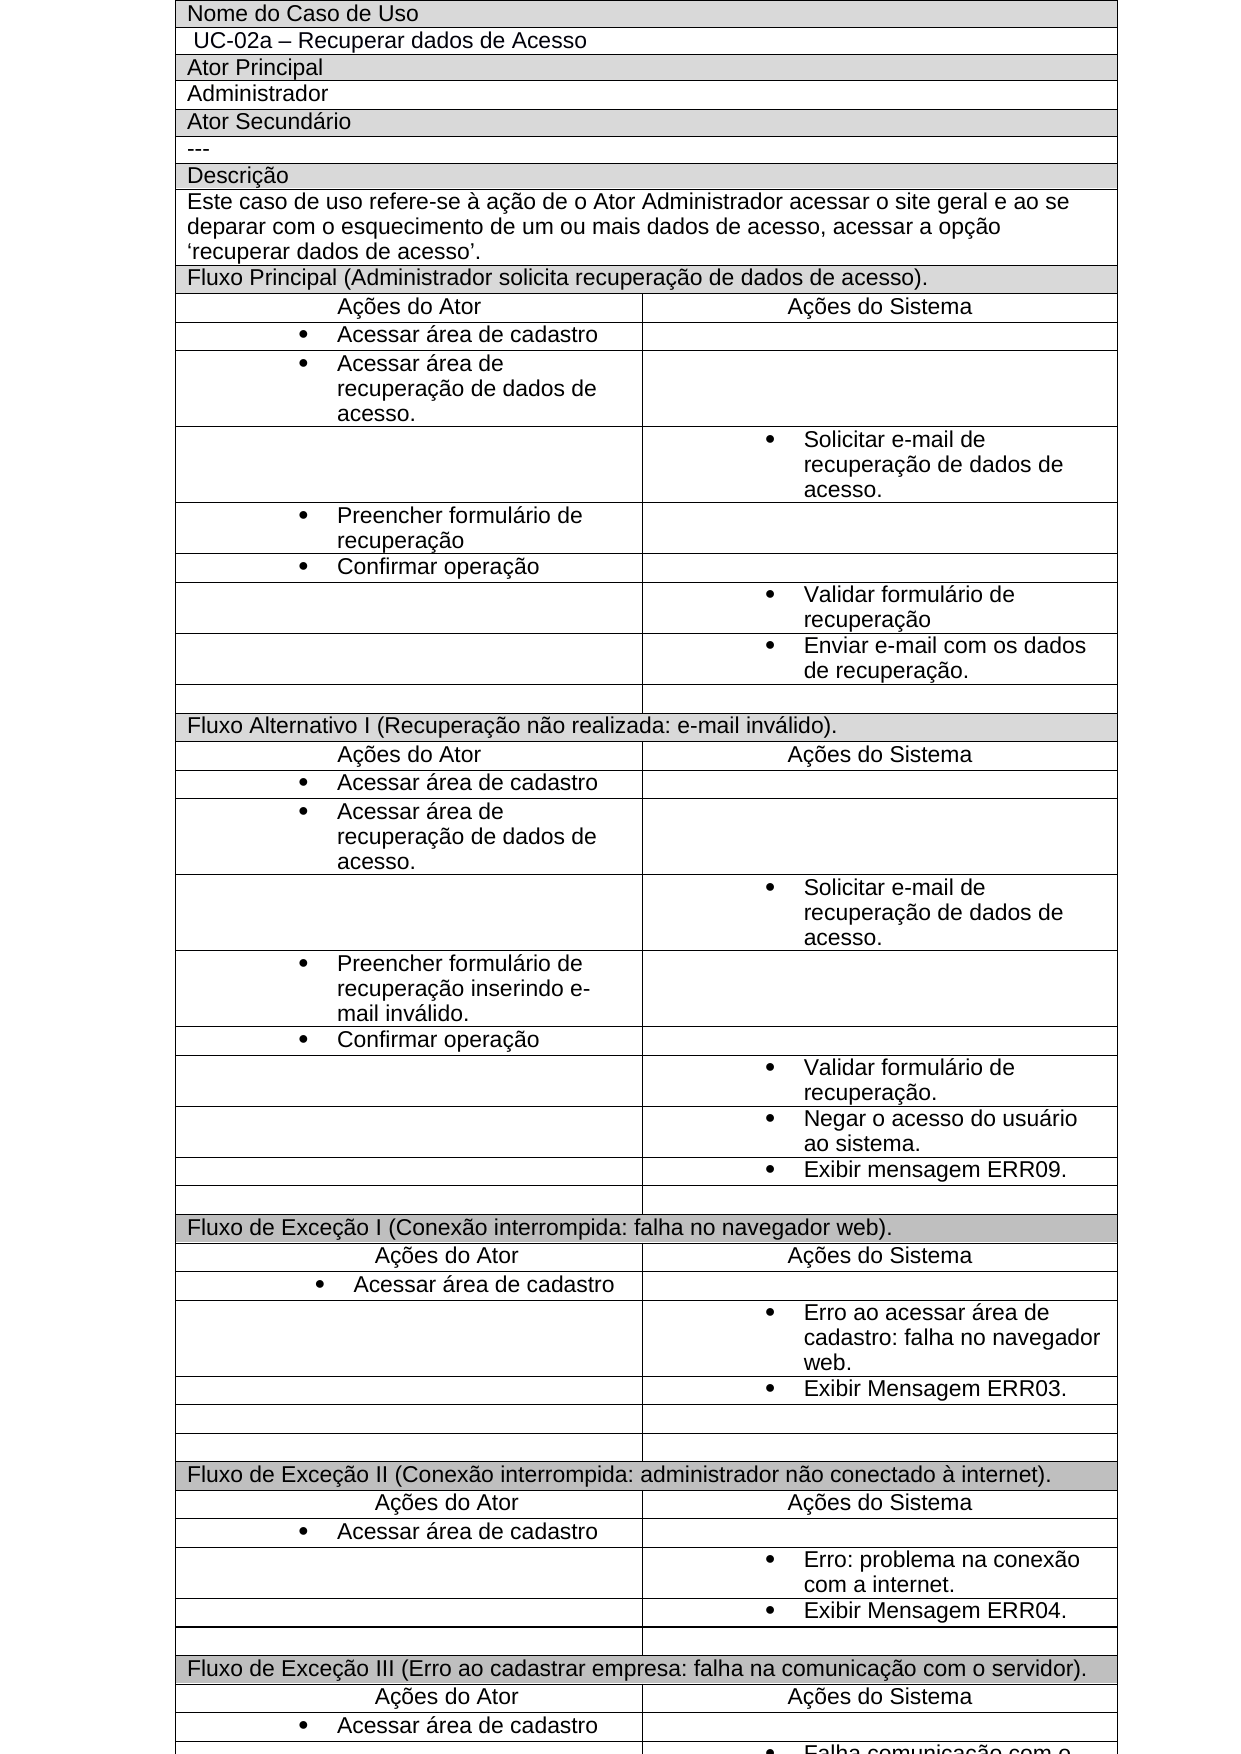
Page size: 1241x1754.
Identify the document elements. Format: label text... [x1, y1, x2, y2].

table_cell --- [210, 137, 1117, 162]
table_cell [176, 1628, 642, 1655]
table_cell [176, 1742, 642, 1754]
table_cell Ações do Ator [176, 1685, 642, 1712]
table_cell Ações do Ator [176, 294, 642, 322]
table_cell Preencher formulário de recuperação [176, 503, 642, 553]
table_cell [643, 1272, 1117, 1299]
table_cell [643, 554, 1117, 582]
table_cell Ações do Ator [176, 1491, 642, 1518]
table_cell Exibir Mensagem ERR03. [643, 1377, 1117, 1404]
table_cell Acessar área de cadastro [176, 1272, 642, 1299]
table_cell [176, 1056, 642, 1106]
table_cell [176, 634, 642, 684]
table_cell Administrador [176, 81, 1117, 108]
table_cell Enviar e-mail com os dados de recuperação. [643, 634, 1117, 684]
table_cell Ações do Sistema [643, 1244, 1117, 1271]
table_cell [643, 799, 1117, 874]
table_cell [176, 1158, 642, 1185]
table_cell [643, 685, 1117, 712]
table_cell Confirmar operação [176, 1027, 642, 1055]
table_cell [643, 1405, 1117, 1433]
table_cell Fluxo Alternativo I (Recuperação não realizada: e-mail inválido). [176, 714, 1117, 741]
table_cell Fluxo de Exceção III (Erro ao cadastrar empresa: falha na comunicação com o servidor). [176, 1656, 1117, 1683]
table_cell Ações do Sistema [643, 1491, 1117, 1518]
table_cell Ações do Ator [176, 742, 642, 769]
table_cell [643, 351, 1117, 426]
table_cell [643, 1027, 1117, 1055]
table_cell [643, 323, 1117, 350]
table_cell Exibir mensagem ERR09. [643, 1158, 1117, 1185]
table_cell Confirmar operação [176, 554, 642, 582]
table_cell Erro: problema na conexão com a internet. [643, 1548, 1117, 1598]
table_cell Fluxo de Exceção II (Conexão interrompida: administrador não conectado à internet). [176, 1462, 1117, 1490]
table_cell [176, 1301, 642, 1376]
table_cell Ator Principal [323, 55, 1117, 80]
table_cell Fluxo Principal (Administrador solicita recuperação de dados de acesso). [176, 266, 1117, 293]
table_cell Acessar área de cadastro [176, 323, 642, 350]
table_cell [643, 1713, 1117, 1741]
table_cell [176, 1107, 642, 1157]
table_cell [176, 1599, 642, 1626]
table_cell [643, 1434, 1117, 1461]
table_cell Ator Secundário [176, 110, 1117, 136]
table_header Nome do Caso de Uso [176, 1, 1117, 27]
table_cell Descrição [289, 164, 1117, 188]
table_cell Preencher formulário de recuperação inserindo e-mail inválido. [176, 951, 642, 1026]
table_cell Acessar área de cadastro [176, 1713, 642, 1741]
table_cell Validar formulário de recuperação [643, 583, 1117, 633]
table_cell Validar formulário de recuperação. [643, 1056, 1117, 1106]
table_cell [176, 1434, 642, 1461]
table_cell [176, 1548, 642, 1598]
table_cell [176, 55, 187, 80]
table_cell [176, 685, 642, 712]
table_cell Exibir Mensagem ERR04. [643, 1599, 1117, 1626]
table_cell [643, 1186, 1117, 1214]
table_cell [643, 1628, 1117, 1655]
table_cell Solicitar e-mail de recuperação de dados de acesso. [643, 875, 1117, 950]
table_cell [643, 503, 1117, 553]
table_cell Ações do Sistema [643, 294, 1117, 322]
table_cell [176, 583, 642, 633]
table_cell Ações do Sistema [643, 742, 1117, 769]
table_cell [176, 875, 642, 950]
table_cell UC-02a – Recuperar dados de Acesso [176, 28, 1117, 54]
table_cell Fluxo de Exceção I (Conexão interrompida: falha no navegador web). [176, 1215, 1117, 1242]
table_cell Acessar área de recuperação de dados de acesso. [176, 351, 642, 426]
table_cell Negar o acesso do usuário ao sistema. [643, 1107, 1117, 1157]
table_cell [643, 951, 1117, 1026]
table_cell [643, 1519, 1117, 1547]
table_cell Erro ao acessar área de cadastro: falha no navegador web. [643, 1301, 1117, 1376]
table_cell Solicitar e-mail de recuperação de dados de acesso. [643, 427, 1117, 502]
table_cell Ações do Ator [176, 1244, 642, 1271]
table_cell Ações do Sistema [643, 1685, 1117, 1712]
table_cell Acessar área de cadastro [176, 771, 642, 798]
table_cell [176, 1186, 642, 1214]
table_cell [176, 1377, 642, 1404]
table_cell [643, 771, 1117, 798]
table_cell [176, 427, 642, 502]
table_cell Este caso de uso refere-se à ação de o Ator Administrador acessar o site geral e ao se deparar com o esquecimento de um ou mais dados de acesso, acessar a opção ‘recuperar dados de acesso’. [176, 190, 1117, 264]
table_cell Acessar área de recuperação de dados de acesso. [176, 799, 642, 874]
table_cell [176, 1405, 642, 1433]
table_cell Acessar área de cadastro [176, 1519, 642, 1547]
